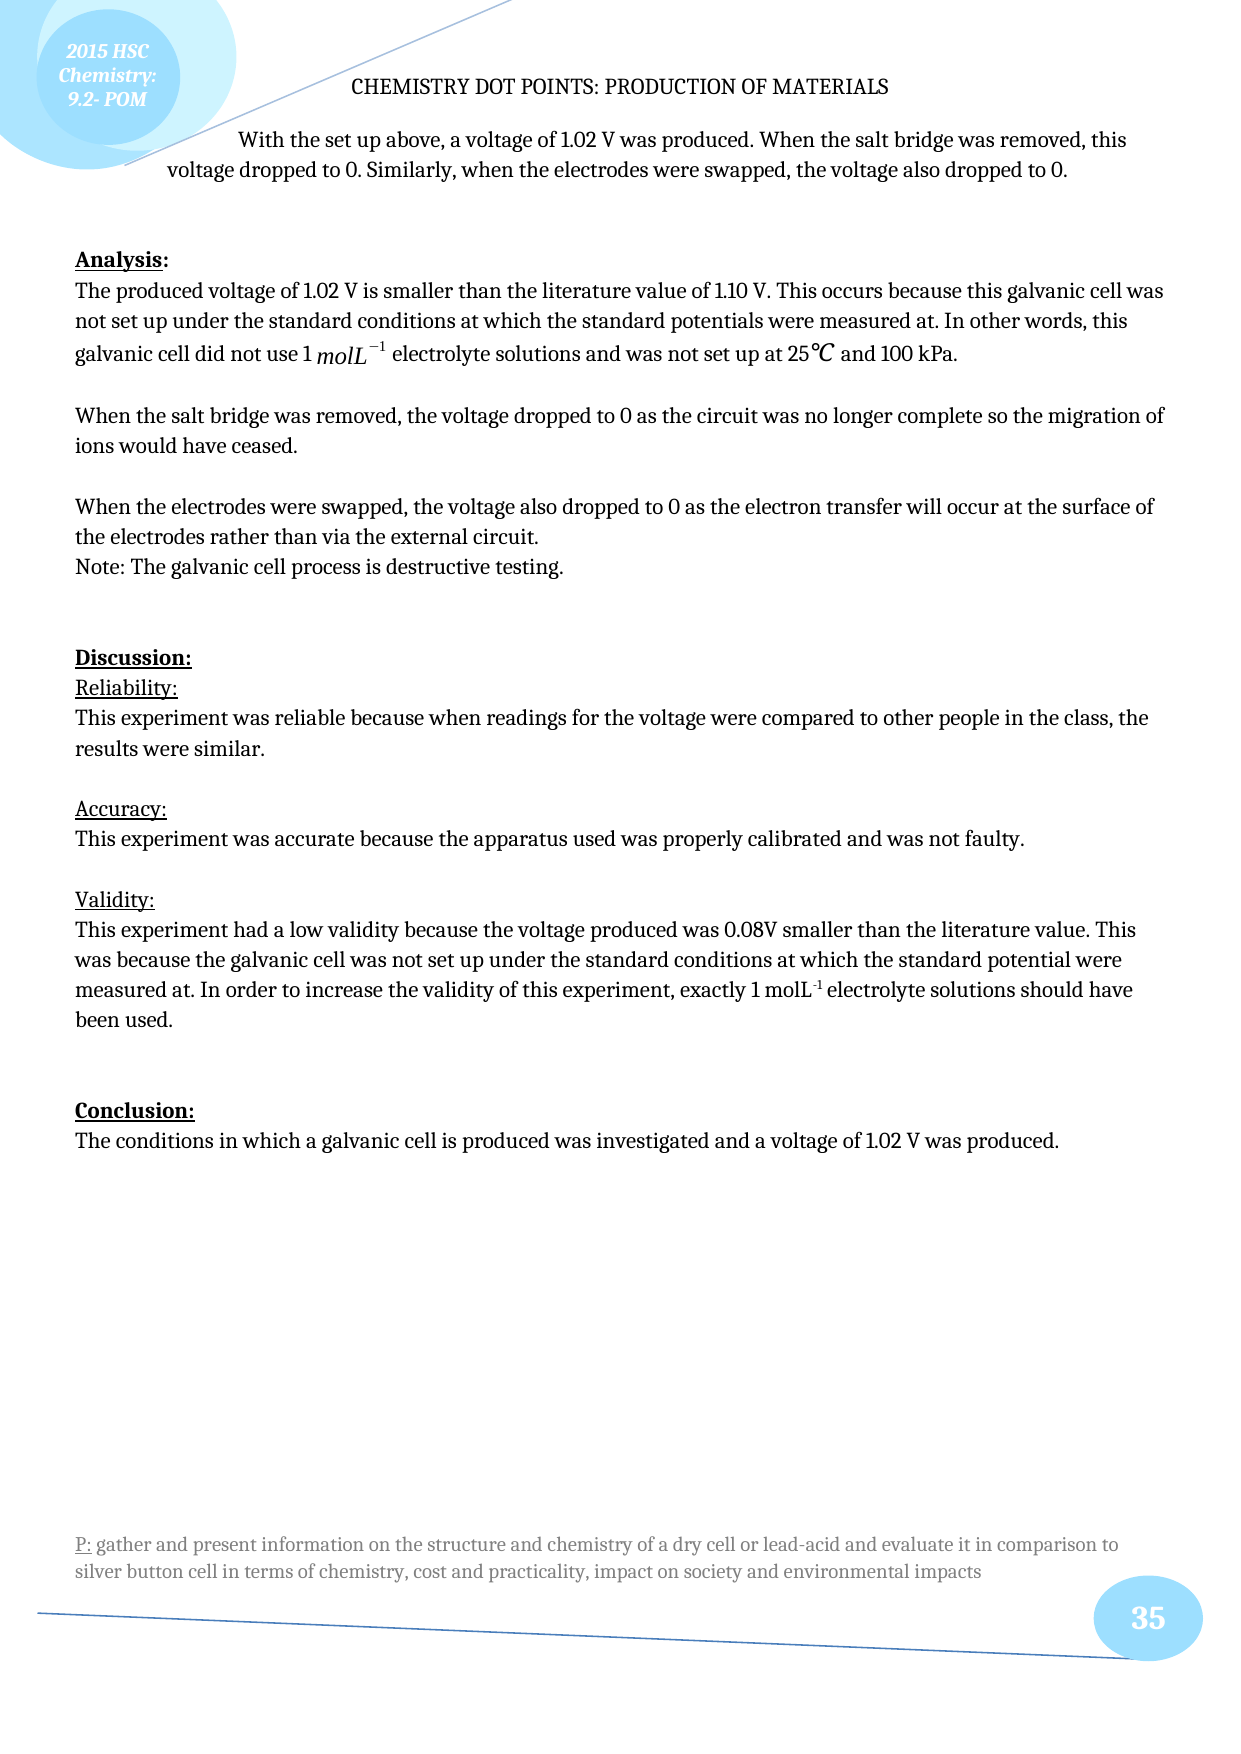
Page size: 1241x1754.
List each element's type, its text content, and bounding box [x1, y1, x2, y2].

list Analysis: [75, 247, 1165, 274]
list When the salt bridge was removed, the voltage dropped to 0 as the circuit was no longer complete so the migration of ions would have ceased. [75, 403, 1165, 460]
text This experiment was accurate because the apparatus used was properly calibrated and was not faulty. [75, 826, 1165, 852]
list When the electrodes were swapped, the voltage also dropped to 0 as the electron transfer will occur at the surface of the electrodes rather than via the external circuit. [75, 494, 1165, 550]
text This experiment was reliable because when readings for the voltage were compared to other people in the class, the results were similar. [75, 705, 1165, 762]
text Validity: [75, 886, 1165, 913]
list With the set up above, a voltage of 1.02 V was produced. When the salt bridge was removed, this voltage dropped to 0. Similarly, when the electrodes were swapped, the voltage also dropped to 0. [75, 126, 1165, 183]
list The conditions in which a galvanic cell is produced was investigated and a voltage of 1.02 V was produced. [75, 1128, 1165, 1154]
list The produced voltage of 1.02 V is smaller than the literature value of 1.10 V. This occurs because this galvanic cell was not set up under the standard conditions at which the standard potentials were measured at. In other words, this galvanic cell did not use 1 electrolyte solutions and was not set up at 25 and 100 kPa. [75, 277, 1165, 369]
text This experiment had a low validity because the voltage produced was 0.08V smaller than the literature value. This was because the galvanic cell was not set up under the standard conditions at which the standard potential were measured at. In order to increase the validity of this experiment, exactly 1 molL-1 electrolyte solutions should have been used. [75, 917, 1165, 1034]
text Note: The galvanic cell process is destructive testing. [75, 554, 1165, 581]
text P: gather and present information on the structure and chemistry of a dry cell or lead-acid and evaluate it in comparison to silver button cell in terms of chemistry, cost and practicality, impact on society and environmental impacts [75, 1532, 1165, 1584]
text Reliability: [75, 675, 1165, 701]
text Accuracy: [75, 796, 1165, 822]
list Conclusion: [75, 1098, 1165, 1124]
text Discussion: [75, 645, 1165, 671]
